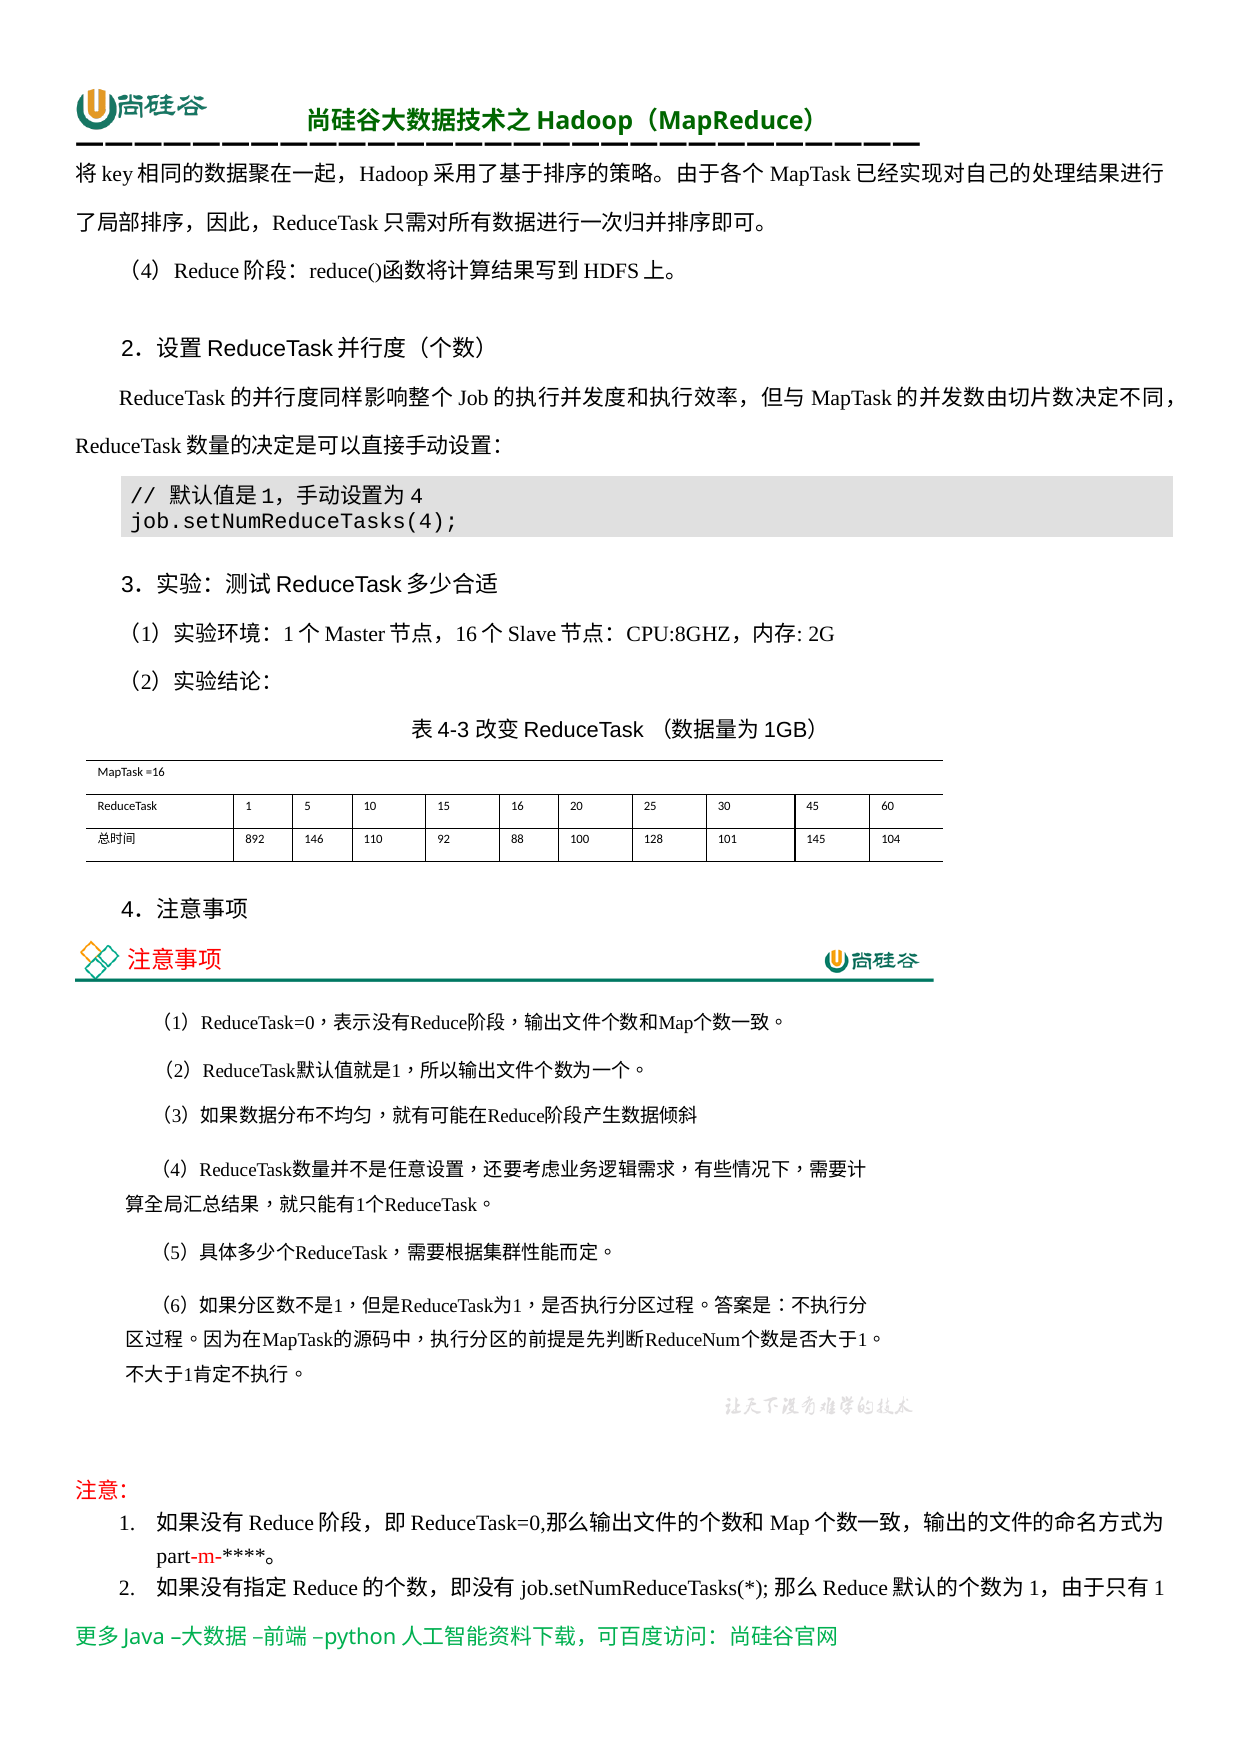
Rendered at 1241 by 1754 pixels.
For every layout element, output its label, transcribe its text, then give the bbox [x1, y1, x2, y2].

text 4．注意事项 [75, 875, 1165, 940]
text // 默认值是1，手动设置为4 [121, 476, 1173, 511]
table_cell 892 [234, 829, 292, 861]
table_cell 15 [426, 795, 499, 827]
table_cell 101 [707, 829, 794, 861]
list 如果没有Reduce阶段，即ReduceTask=0,那么输出文件的个数和Map个数一致，输出的文件的命名方式为part-m-****。 [119, 1505, 1165, 1570]
text ReduceTask的并行度同样影响整个Job的执行并发度和执行效率，但与MapTask的并发数由切片数决定不同，ReduceTask数量的决定是可以直接手动设置： [75, 379, 1165, 461]
table_cell 总时间 [86, 829, 233, 861]
text （4）Reduce阶段：reduce()函数将计算结果写到HDFS上。 [75, 253, 1165, 286]
table_cell 145 [796, 829, 869, 861]
table_cell 60 [870, 795, 943, 827]
table_header MapTask =16 [86, 761, 943, 794]
table_cell 20 [559, 795, 632, 827]
text job.setNumReduceTasks(4); [121, 511, 1173, 537]
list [119, 1570, 1165, 1602]
table_cell 10 [353, 795, 425, 827]
text 表4-3 改变ReduceTask （数据量为1GB） [75, 712, 1165, 744]
table_cell 128 [633, 829, 706, 861]
text （1）实验环境：1个Master节点，16个Slave节点：CPU:8GHZ，内存: 2G [75, 615, 1165, 648]
text 注意： [75, 1472, 1165, 1505]
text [75, 156, 1165, 237]
table_cell 146 [293, 829, 352, 861]
table_cell 16 [500, 795, 558, 827]
table_cell ReduceTask [86, 795, 233, 827]
table_cell 1 [234, 795, 292, 827]
text 3．实验：测试ReduceTask多少合适 [75, 550, 1165, 615]
table_cell 30 [707, 795, 794, 827]
table_cell 92 [426, 829, 499, 861]
text （2）实验结论： [75, 664, 1165, 696]
table_cell 25 [633, 795, 706, 827]
table_cell 45 [796, 795, 869, 827]
table_cell 104 [870, 829, 943, 861]
picture [75, 88, 208, 130]
table_cell 5 [293, 795, 352, 827]
text 2．设置ReduceTask并行度（个数） [75, 314, 1165, 379]
table_cell 100 [559, 829, 632, 861]
table_cell 110 [353, 829, 425, 861]
table_cell 88 [500, 829, 558, 861]
